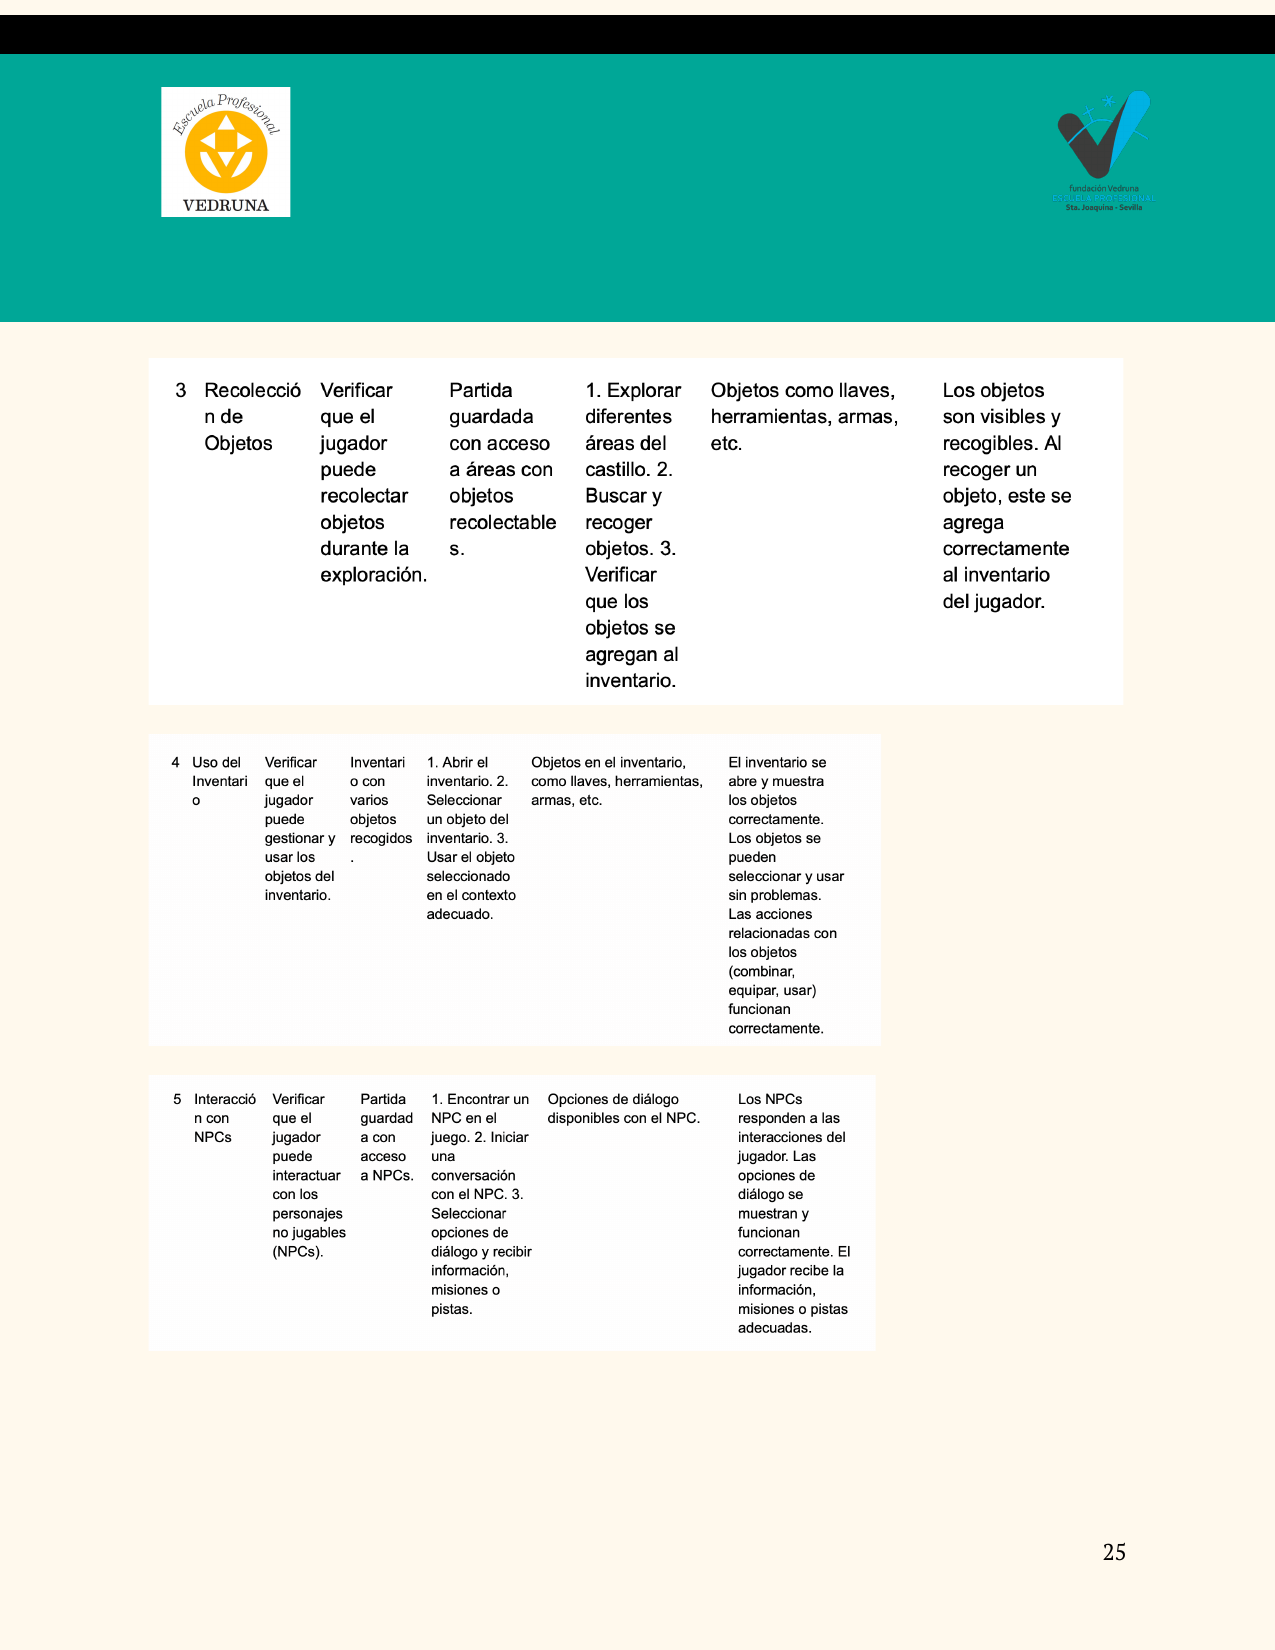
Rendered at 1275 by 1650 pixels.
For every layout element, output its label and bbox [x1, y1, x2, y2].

picture [1039, 87, 1168, 216]
picture [148, 1075, 876, 1351]
picture [148, 734, 882, 1046]
picture [148, 358, 1124, 705]
picture [161, 87, 291, 217]
